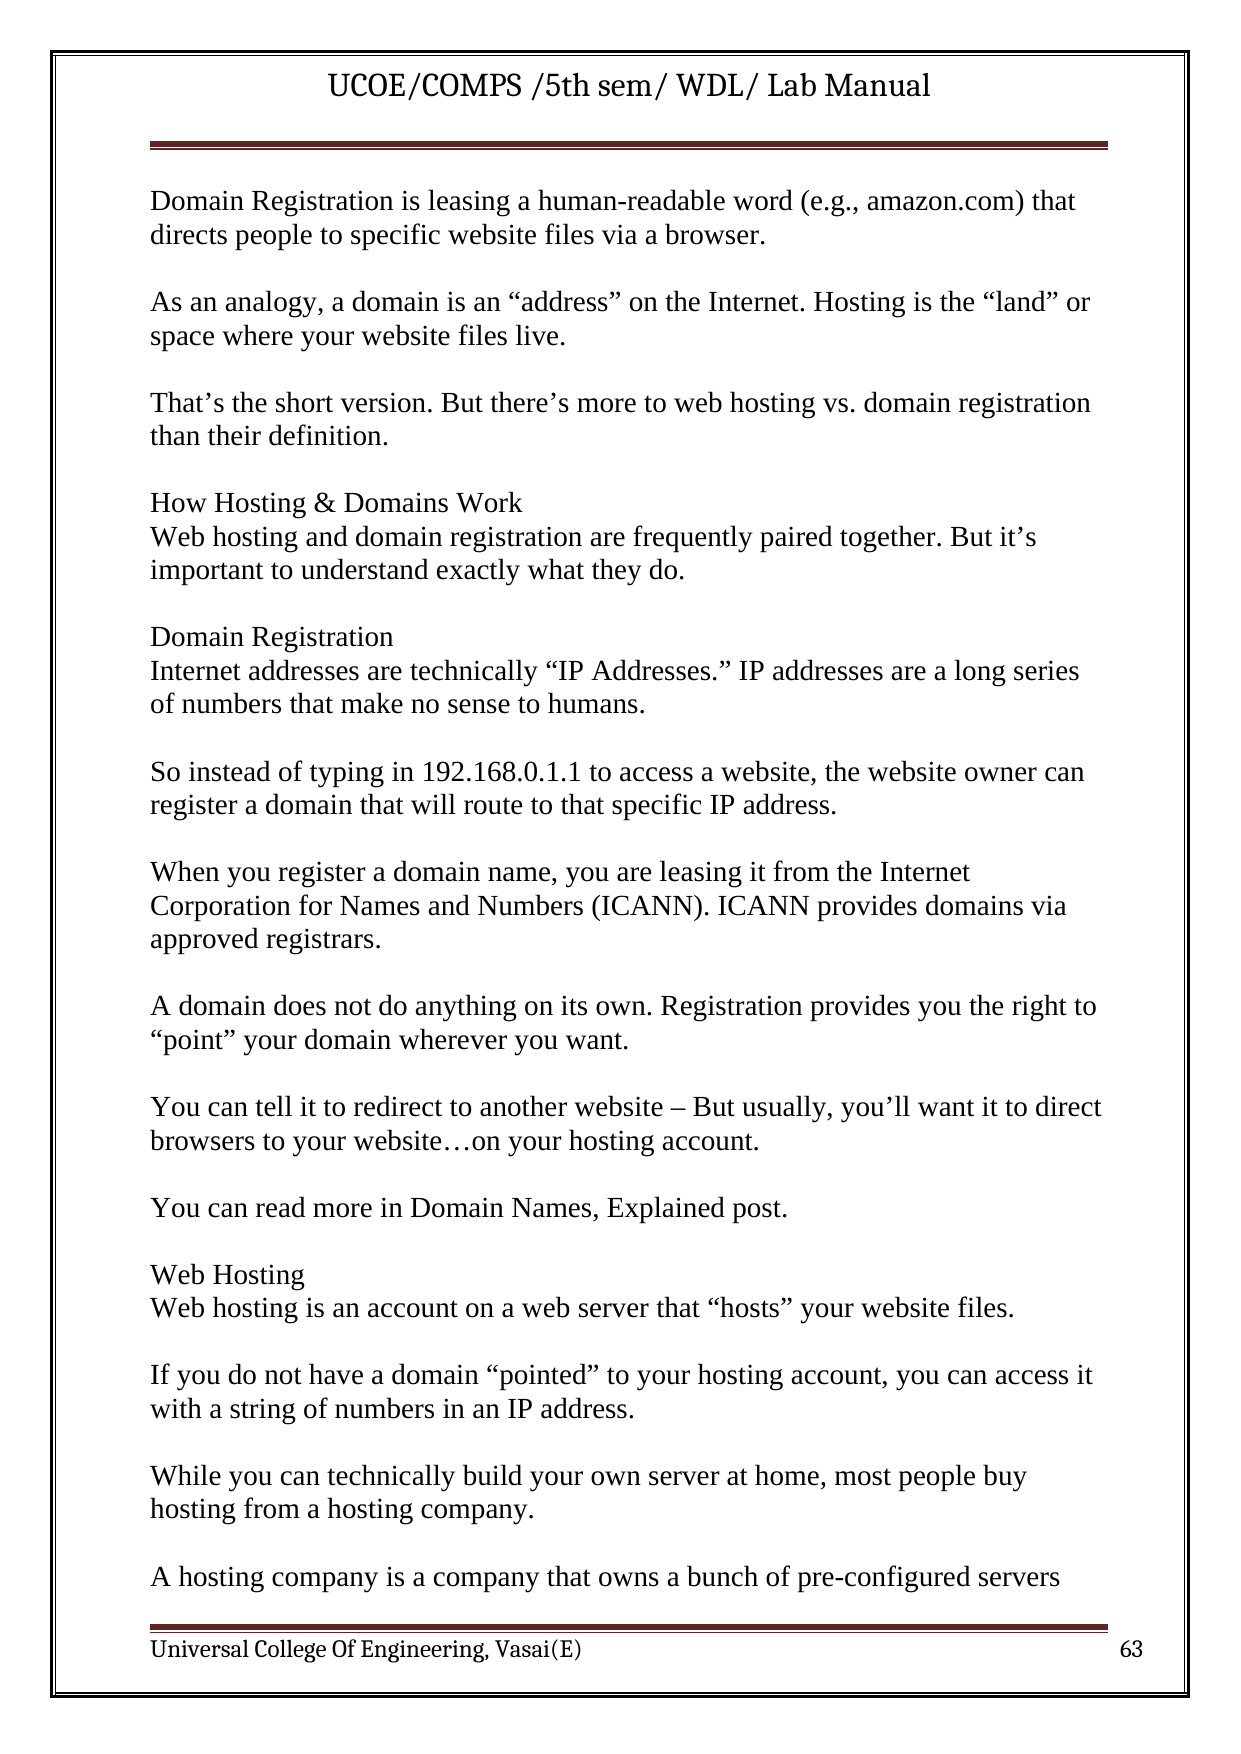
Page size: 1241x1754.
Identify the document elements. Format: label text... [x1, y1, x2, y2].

text Web hosting and domain registration are frequently paired together. But it’s important to understand exactly what they do. [150, 519, 1108, 586]
text When you register a domain name, you are leasing it from the Internet Corporation for Names and Numbers (ICANN). ICANN provides domains via approved registrars. [150, 854, 1108, 955]
text While you can technically build your own server at home, most people buy hosting from a hosting company. [150, 1458, 1108, 1525]
text So instead of typing in 192.168.0.1.1 to access a website, the website owner can register a domain that will route to that specific IP address. [150, 754, 1108, 821]
text Web hosting is an account on a web server that “hosts” your website files. [150, 1290, 1108, 1324]
text Domain Registration [150, 619, 1108, 653]
text You can read more in Domain Names, Explained post. [150, 1190, 1108, 1223]
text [150, 1559, 1108, 1592]
text If you do not have a domain “pointed” to your hosting account, you can access it with a string of numbers in an IP address. [150, 1357, 1108, 1424]
text That’s the short version. But there’s more to web hosting vs. domain registration than their definition. [150, 385, 1108, 452]
text As an analogy, a domain is an “address” on the Internet. Hosting is the “land” or space where your website files live. [150, 284, 1108, 351]
text Domain Registration is leasing a human-readable word (e.g., amazon.com) that directs people to specific website files via a browser. [150, 183, 1108, 251]
text You can tell it to redirect to another website – But usually, you’ll want it to direct browsers to your website…on your hosting account. [150, 1089, 1108, 1156]
text Internet addresses are technically “IP Addresses.” IP addresses are a long series of numbers that make no sense to humans. [150, 653, 1108, 720]
text How Hosting & Domains Work [150, 485, 1108, 519]
text Web Hosting [150, 1257, 1108, 1290]
text A domain does not do anything on its own. Registration provides you the right to “point” your domain wherever you want. [150, 988, 1108, 1056]
